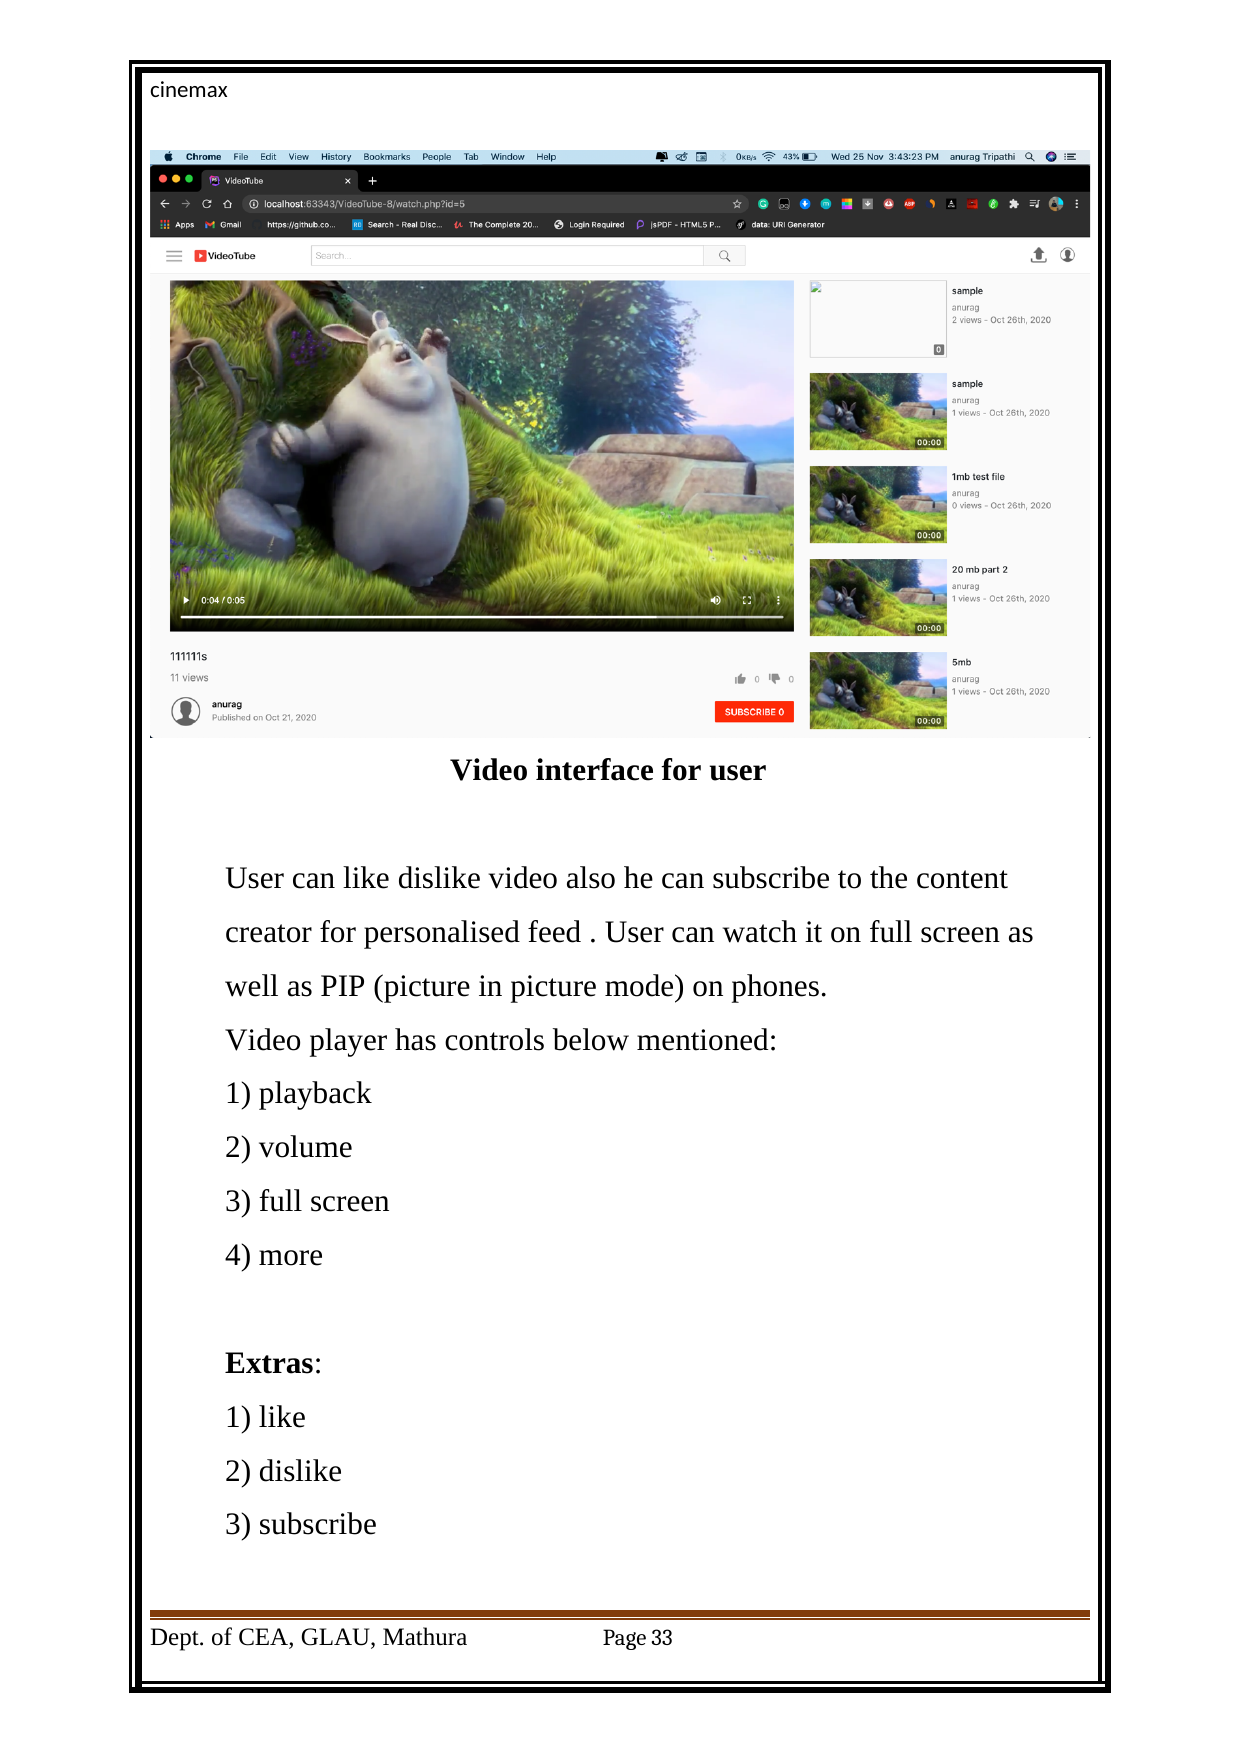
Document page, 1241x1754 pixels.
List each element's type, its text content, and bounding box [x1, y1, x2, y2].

text 1) like [225, 1398, 1090, 1434]
picture [150, 150, 1091, 738]
text Video interface for user [300, 752, 1090, 788]
text 3) subscribe [225, 1506, 1090, 1542]
text User can like dislike video also he can subscribe to the content creator for personalised feed . User can watch it on full screen as well as PIP (picture in picture mode) on phones. [225, 859, 1090, 1003]
text Extras: [225, 1344, 1090, 1380]
text 2) volume [225, 1129, 1090, 1164]
text 3) full screen [225, 1182, 1090, 1218]
text Video player has controls below mentioned: [225, 1021, 1090, 1057]
text 4) more [225, 1236, 1090, 1272]
text 1) playback [225, 1075, 1090, 1111]
text 2) dislike [225, 1452, 1090, 1488]
